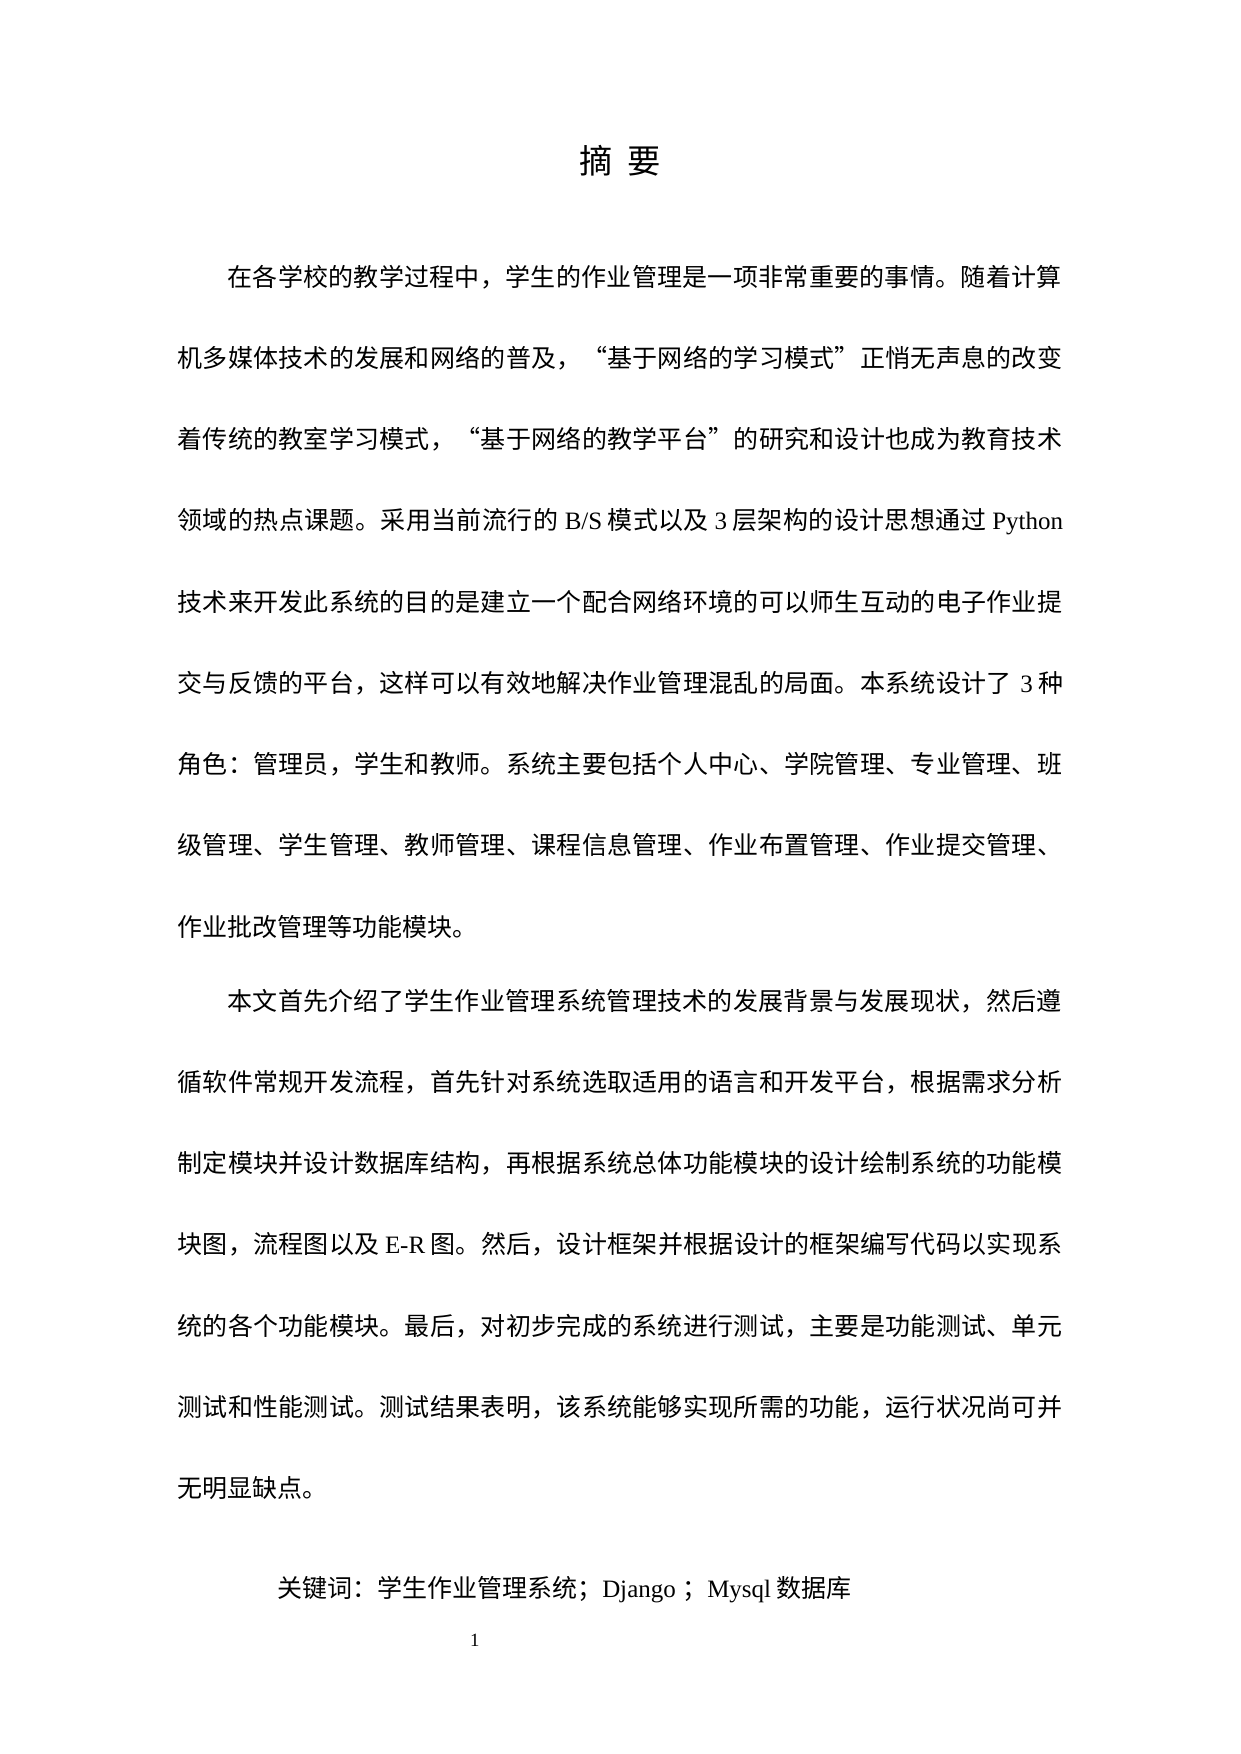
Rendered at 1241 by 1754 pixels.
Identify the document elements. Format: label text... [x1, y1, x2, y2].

text 本文首先介绍了学生作业管理系统管理技术的发展背景与发展现状，然后遵循软件常规开发流程，首先针对系统选取适用的语言和开发平台，根据需求分析制定模块并设计数据库结构，再根据系统总体功能模块的设计绘制系统的功能模块图，流程图以及E-R图。然后，设计框架并根据设计的框架编写代码以实现系统的各个功能模块。最后，对初步完成的系统进行测试，主要是功能测试、单元测试和性能测试。测试结果表明，该系统能够实现所需的功能，运行状况尚可并无明显缺点。 [177, 967, 1063, 1519]
text 摘 要 [177, 126, 1063, 191]
text 关键词：学生作业管理系统；Django ；Mysql数据库 [246, 1568, 1063, 1604]
text 在各学校的教学过程中，学生的作业管理是一项非常重要的事情。随着计算机多媒体技术的发展和网络的普及，“基于网络的学习模式”正悄无声息的改变着传统的教室学习模式，“基于网络的教学平台”的研究和设计也成为教育技术领域的热点课题。采用当前流行的B/S模式以及3层架构的设计思想通过Python技术来开发此系统的目的是建立一个配合网络环境的可以师生互动的电子作业提交与反馈的平台，这样可以有效地解决作业管理混乱的局面。本系统设计了3种角色：管理员，学生和教师。系统主要包括个人中心、学院管理、专业管理、班级管理、学生管理、教师管理、课程信息管理、作业布置管理、作业提交管理、作业批改管理等功能模块。 [177, 243, 1063, 958]
